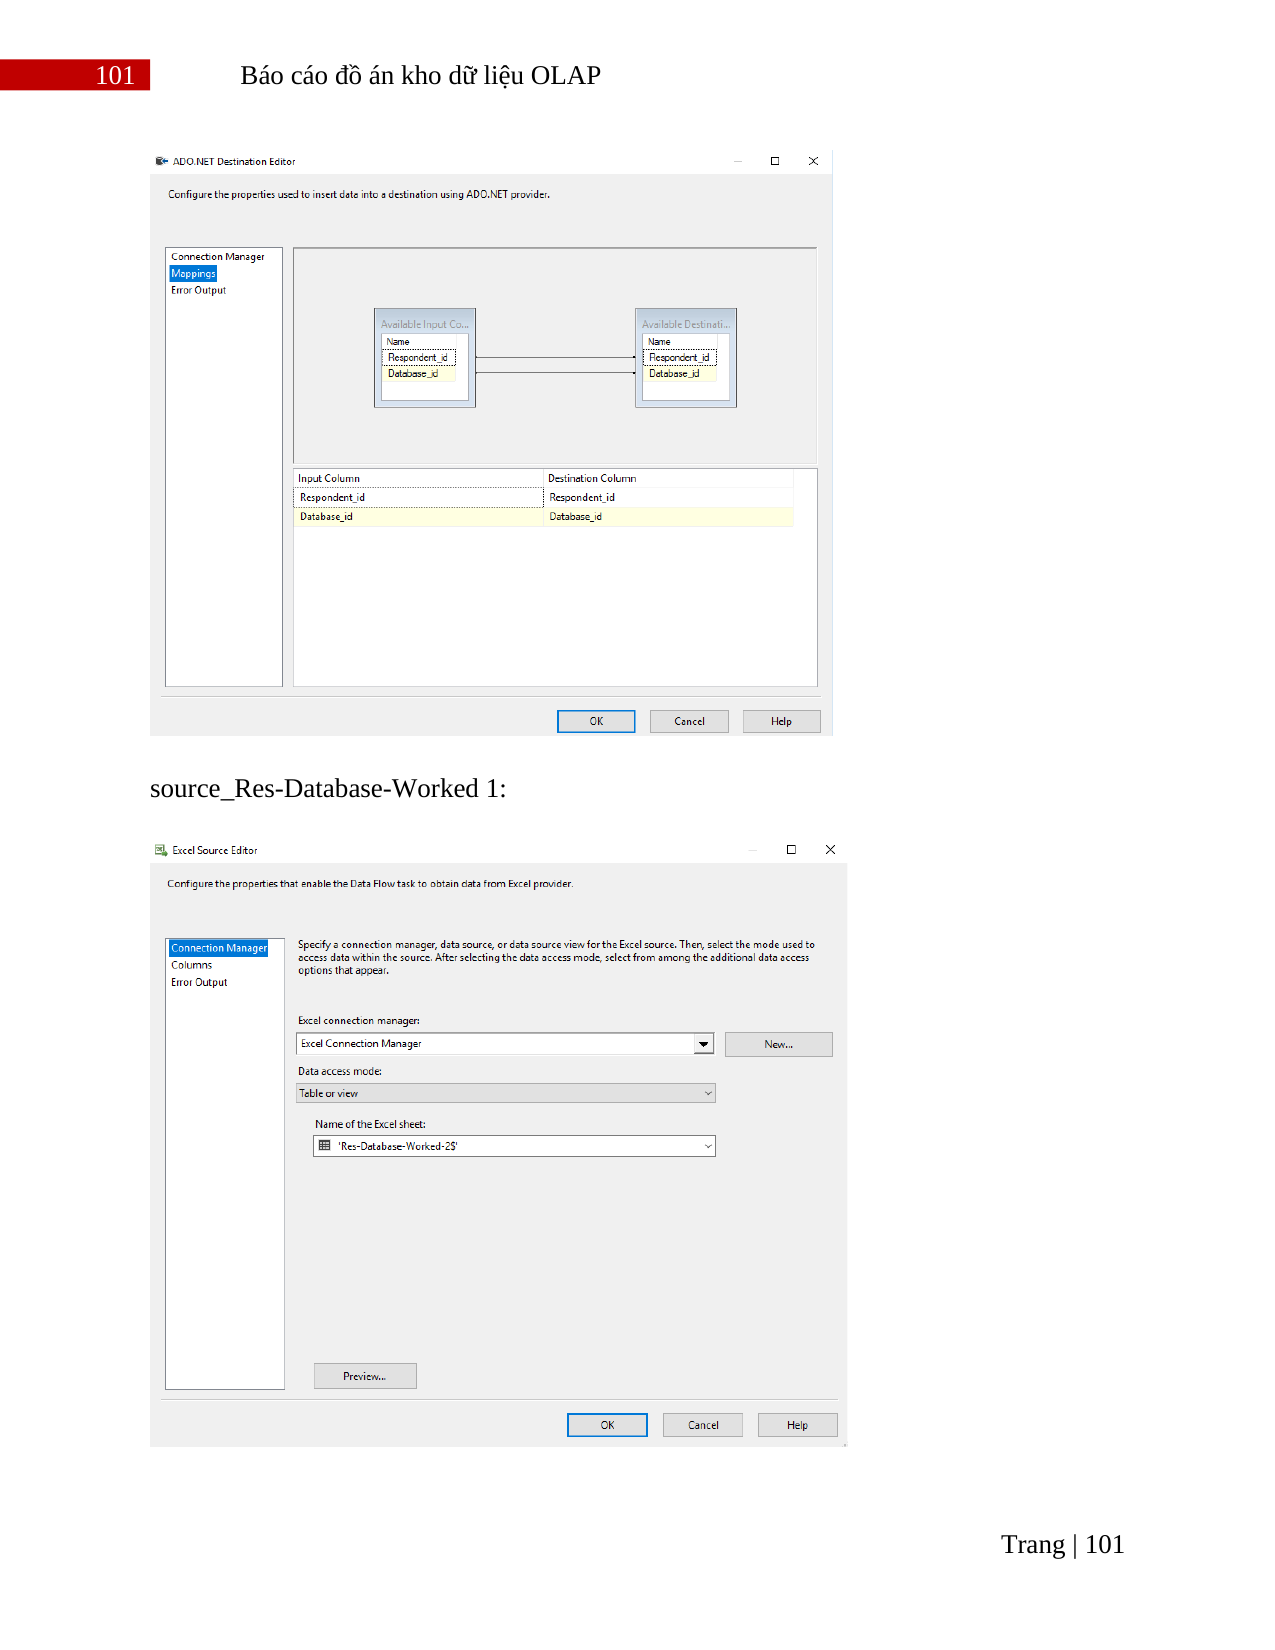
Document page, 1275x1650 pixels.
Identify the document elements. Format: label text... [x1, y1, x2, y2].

picture [150, 840, 848, 1447]
text source_Res-Database-Worked 1: [150, 772, 1125, 803]
picture [150, 150, 833, 736]
